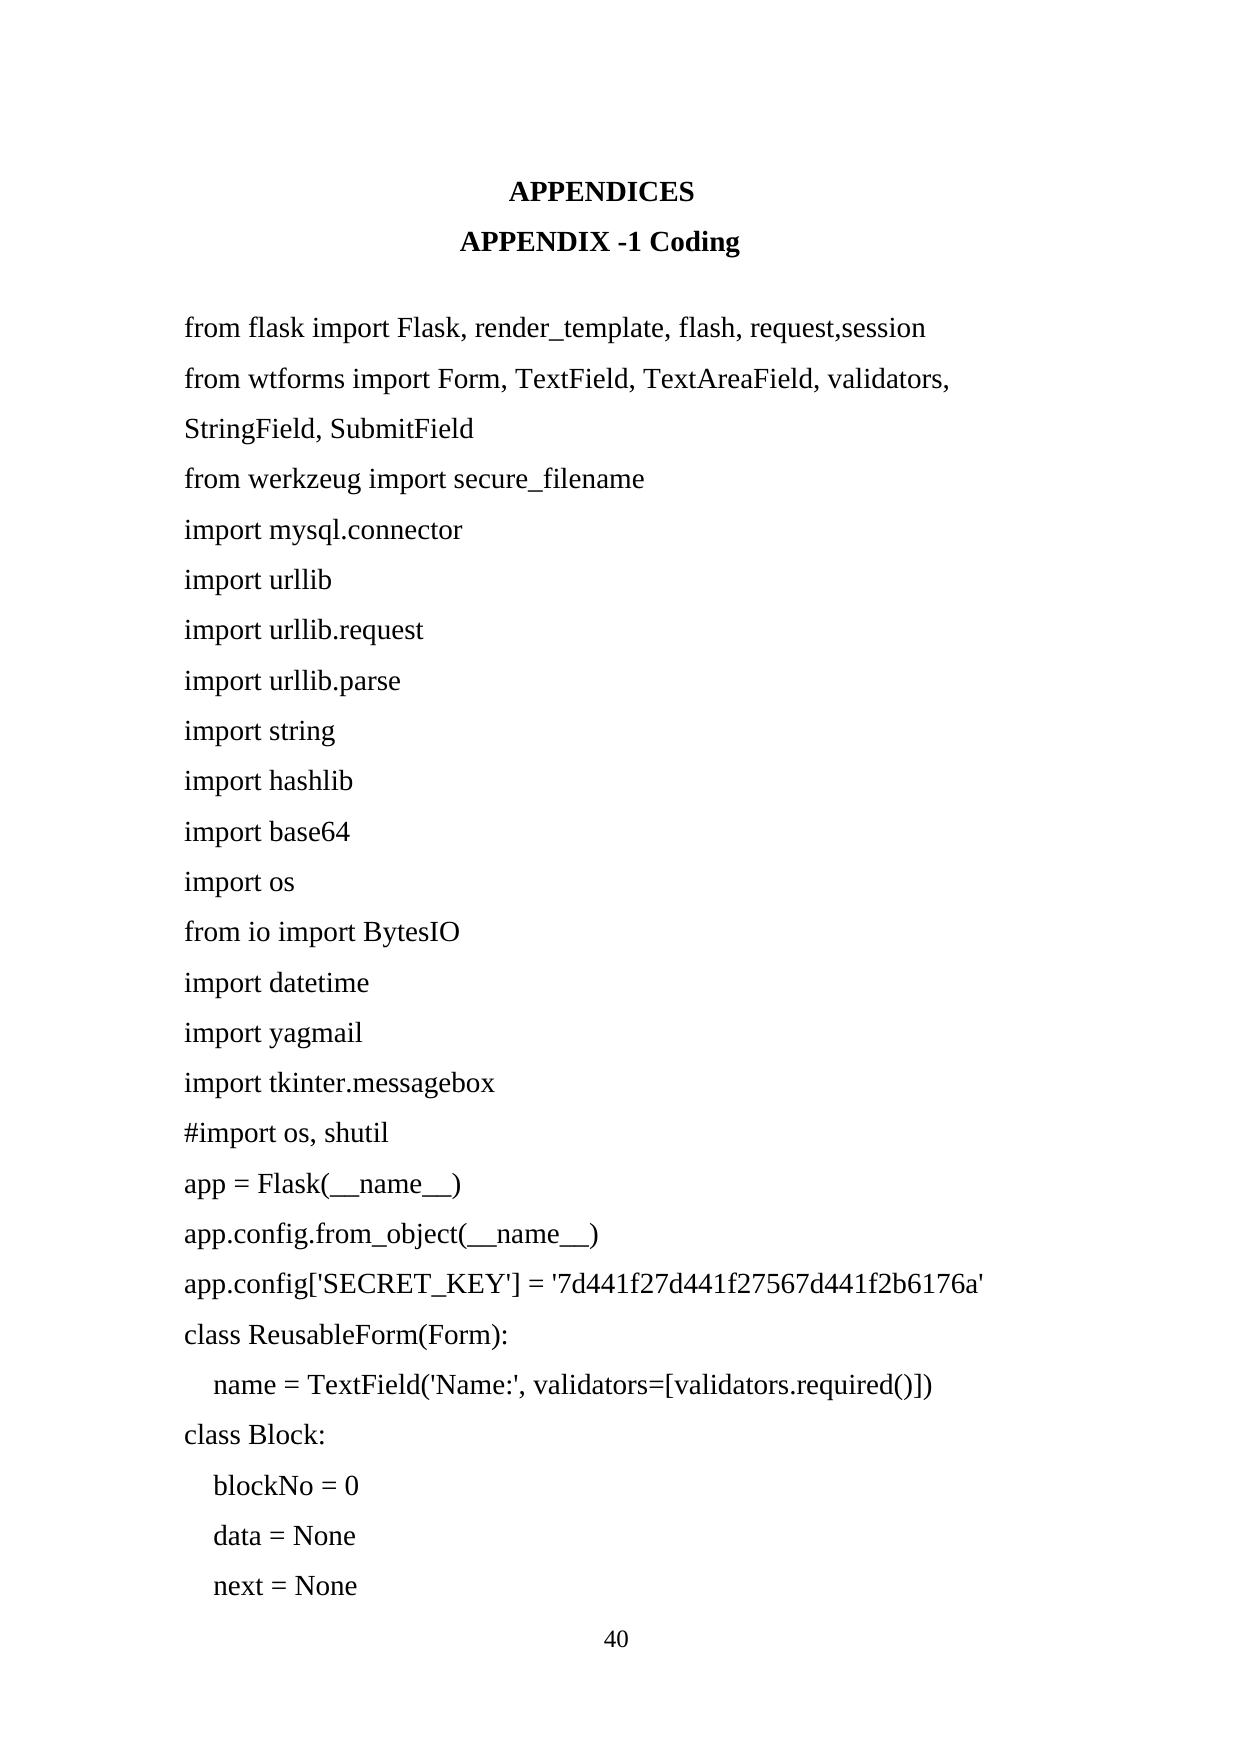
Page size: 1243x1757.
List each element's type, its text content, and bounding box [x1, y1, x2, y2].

text APPENDIX -1 Coding [332, 224, 801, 258]
subtitle APPENDICES [139, 174, 801, 207]
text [184, 311, 1006, 1602]
